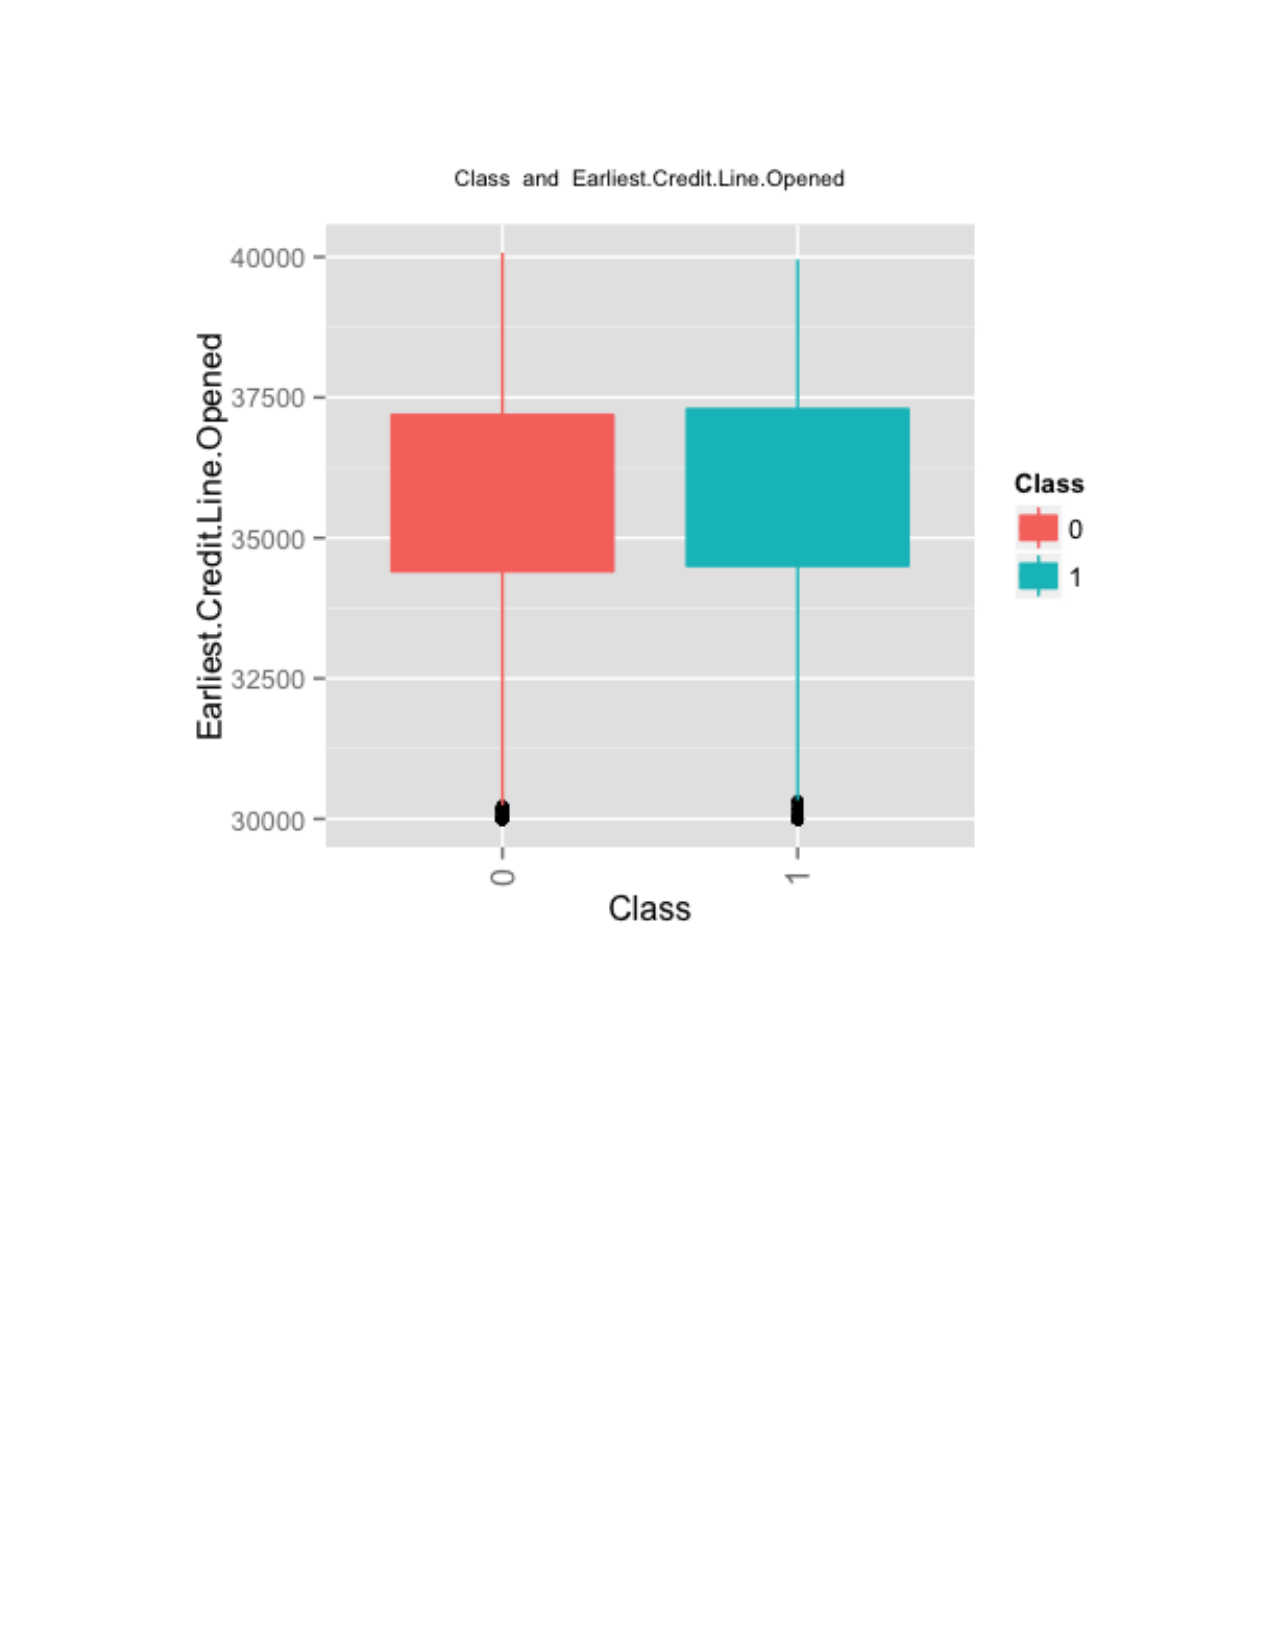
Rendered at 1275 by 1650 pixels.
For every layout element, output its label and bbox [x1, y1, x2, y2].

picture [168, 150, 1169, 950]
